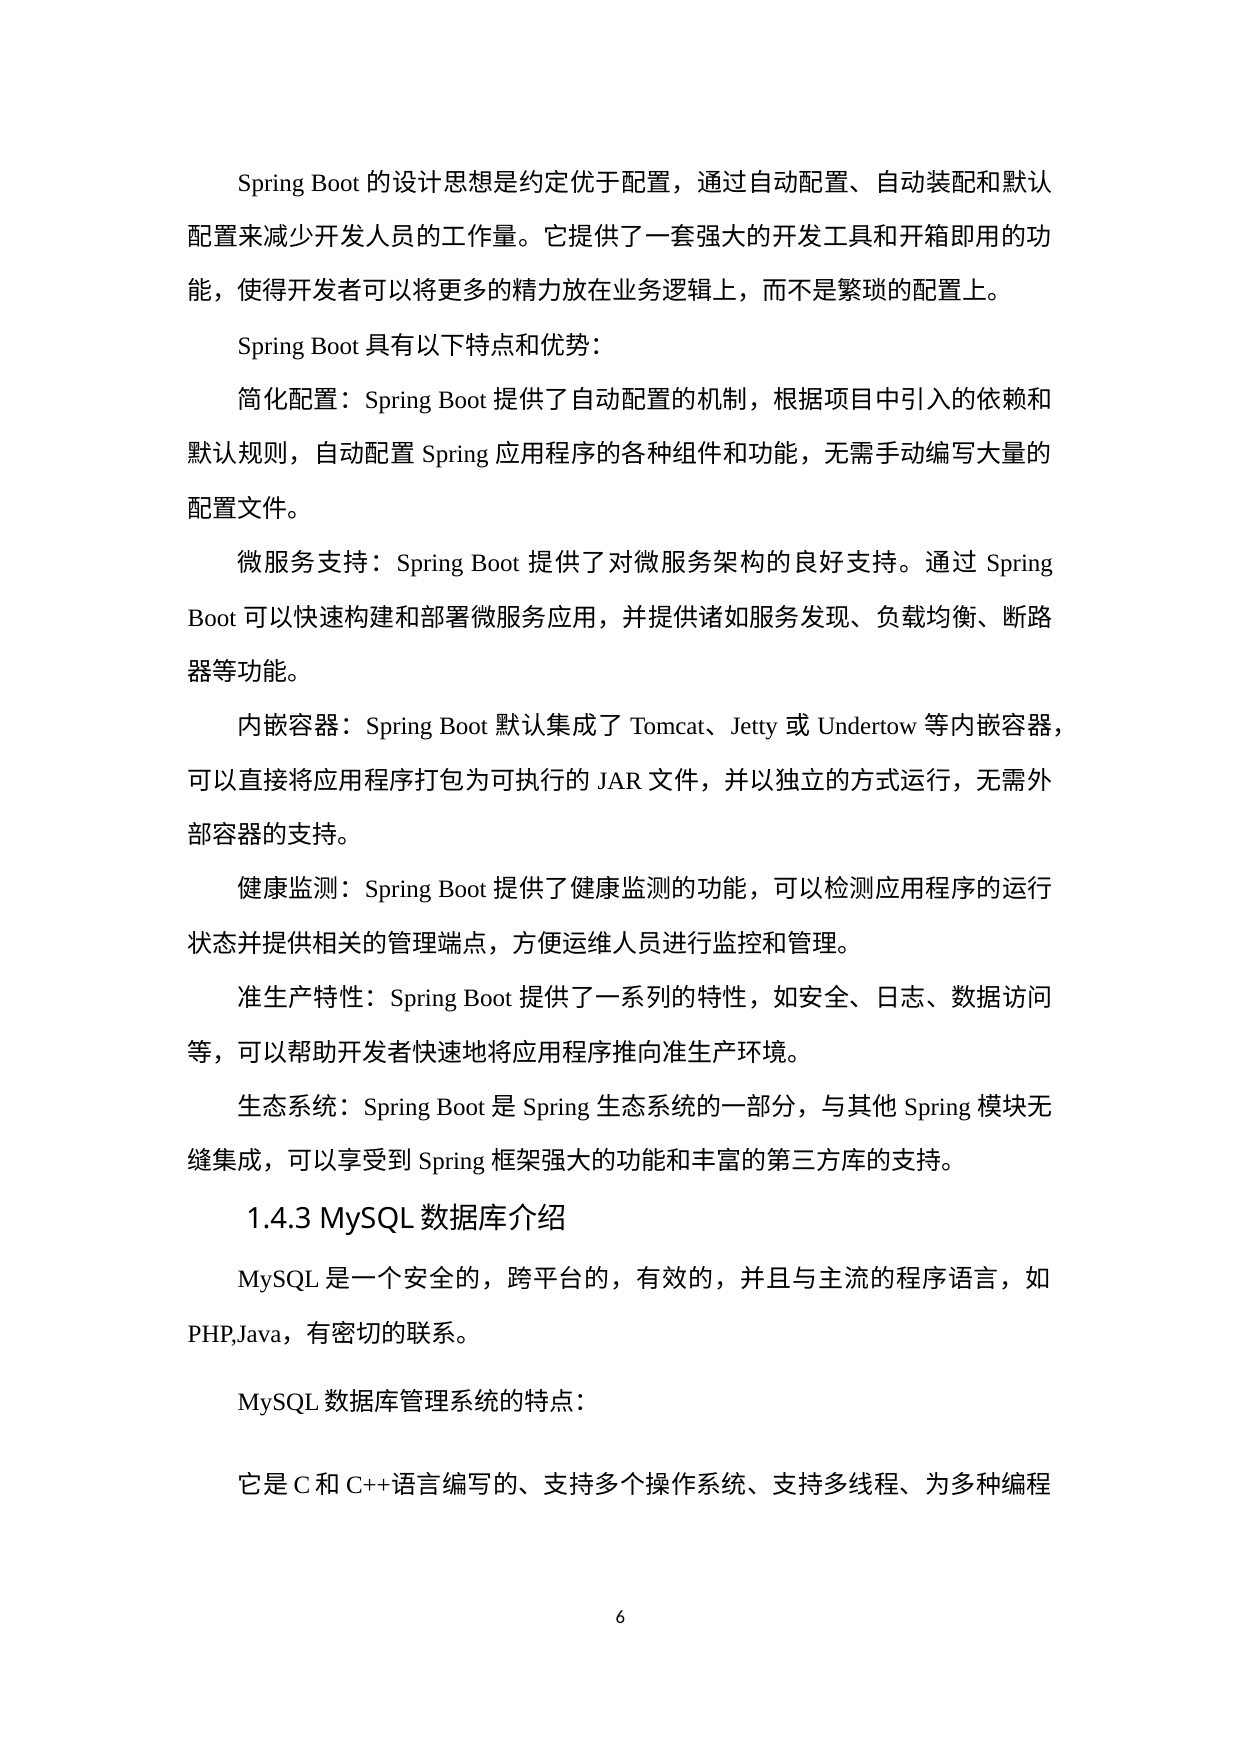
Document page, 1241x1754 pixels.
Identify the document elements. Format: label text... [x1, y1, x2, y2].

text Spring Boot 的设计思想是约定优于配置，通过自动配置、自动装配和默认配置来减少开发人员的工作量。它提供了一套强大的开发工具和开箱即用的功能，使得开发者可以将更多的精力放在业务逻辑上，而不是繁琐的配置上。 [187, 162, 1053, 307]
text 微服务支持：Spring Boot 提供了对微服务架构的良好支持。通过 Spring Boot 可以快速构建和部署微服务应用，并提供诸如服务发现、负载均衡、断路器等功能。 [187, 543, 1053, 688]
text MySQL是一个安全的，跨平台的，有效的，并且与主流的程序语言，如PHP,Java，有密切的联系。 [187, 1259, 1053, 1349]
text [187, 1451, 1053, 1516]
text 简化配置：Spring Boot 提供了自动配置的机制，根据项目中引入的依赖和默认规则，自动配置 Spring 应用程序的各种组件和功能，无需手动编写大量的配置文件。 [187, 379, 1053, 524]
text MySQL数据库管理系统的特点： [187, 1367, 1053, 1432]
text 1.4.3 MySQL数据库介绍 [187, 1195, 1053, 1237]
text 内嵌容器：Spring Boot 默认集成了 Tomcat、Jetty 或 Undertow 等内嵌容器，可以直接将应用程序打包为可执行的 JAR 文件，并以独立的方式运行，无需外部容器的支持。 [187, 706, 1053, 851]
text Spring Boot 具有以下特点和优势： [187, 325, 1053, 361]
text 健康监测：Spring Boot 提供了健康监测的功能，可以检测应用程序的运行状态并提供相关的管理端点，方便运维人员进行监控和管理。 [187, 869, 1053, 959]
text 生态系统：Spring Boot 是 Spring 生态系统的一部分，与其他 Spring 模块无缝集成，可以享受到 Spring 框架强大的功能和丰富的第三方库的支持。 [187, 1086, 1053, 1177]
text 准生产特性：Spring Boot 提供了一系列的特性，如安全、日志、数据访问等，可以帮助开发者快速地将应用程序推向准生产环境。 [187, 978, 1053, 1068]
